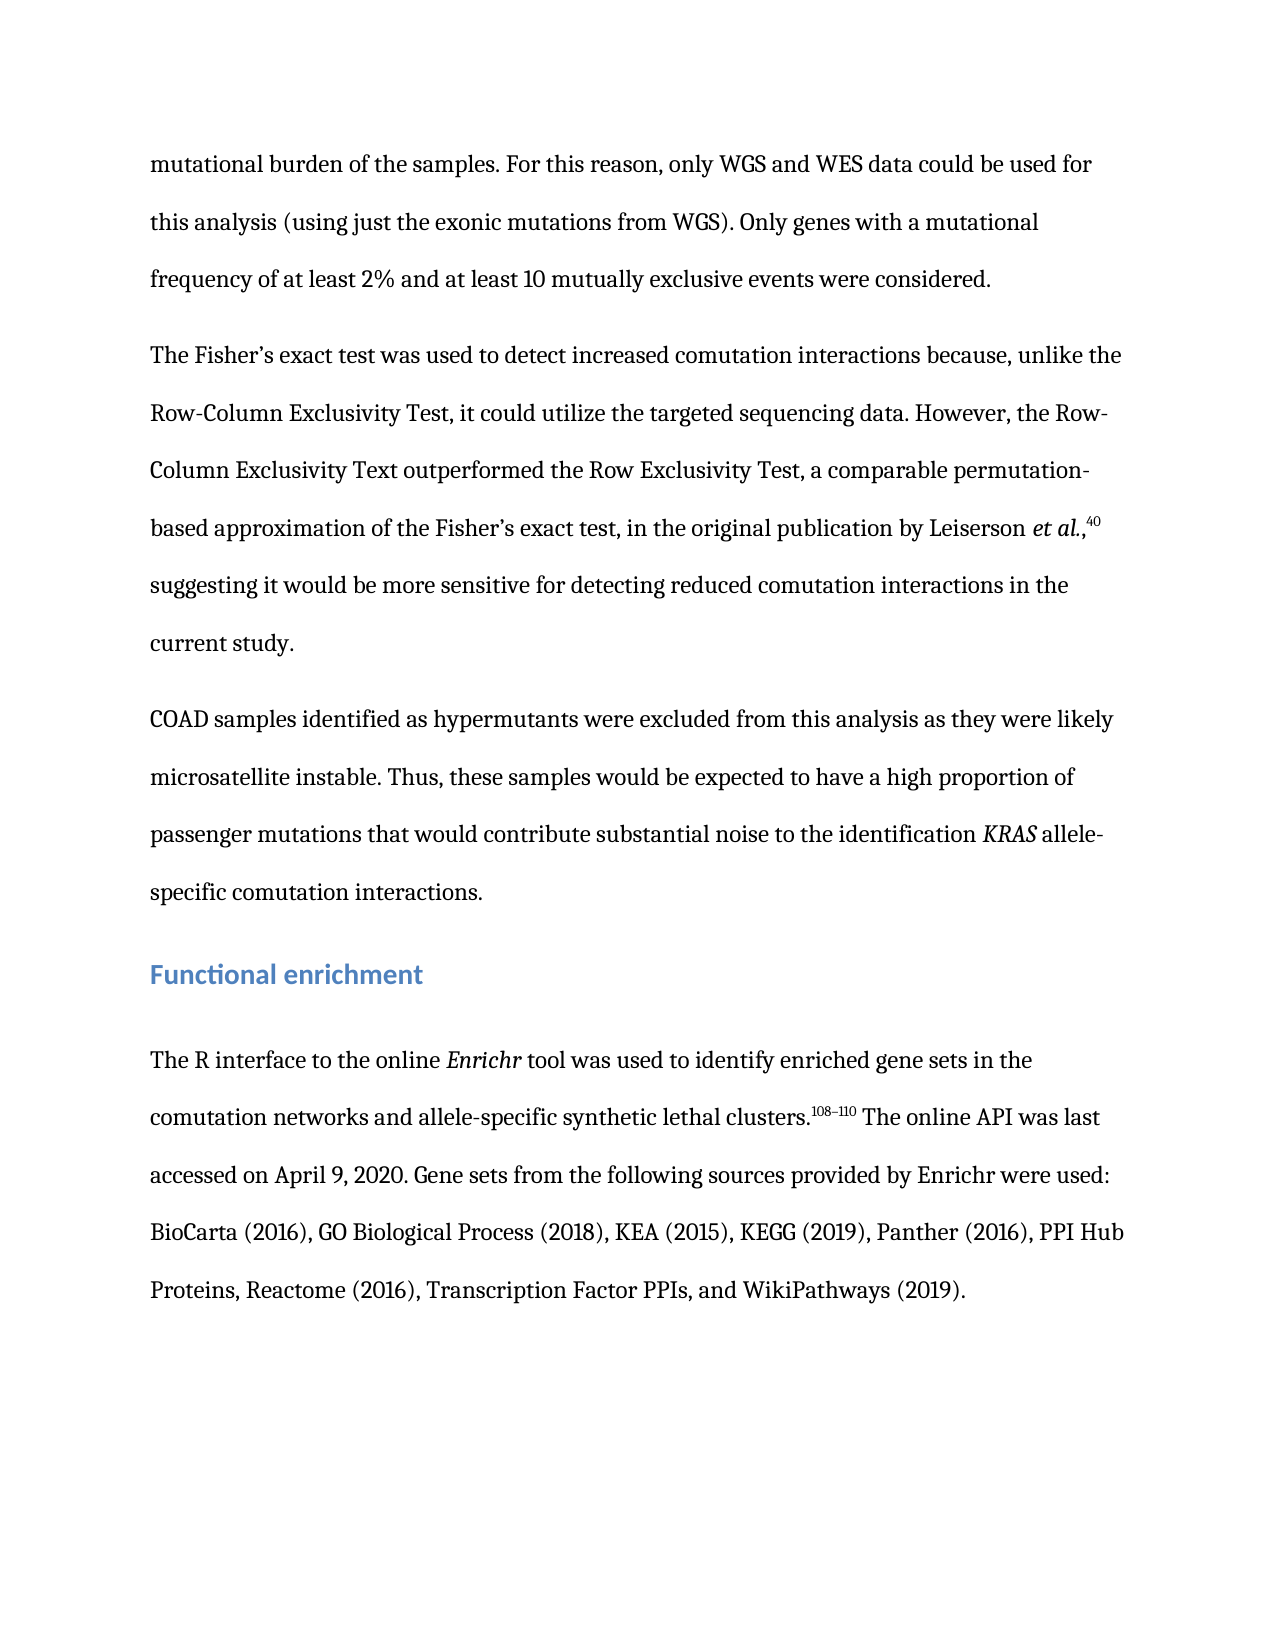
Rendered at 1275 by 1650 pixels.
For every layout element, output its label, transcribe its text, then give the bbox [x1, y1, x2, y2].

subtitle Functional enrichment [150, 956, 1125, 991]
text The R interface to the online Enrichr tool was used to identify enriched gene sets in the comutation networks and allele-specific synthetic lethal clusters.108–110 The online API was last accessed on April 9, 2020. Gene sets from the following sources provided by Enrichr were used: BioCarta (2016), GO Biological Process (2018), KEA (2015), KEGG (2019), Panther (2016), PPI Hub Proteins, Reactome (2016), Transcription Factor PPIs, and WikiPathways (2019). [150, 1046, 1125, 1304]
text The Fisher’s exact test was used to detect increased comutation interactions because, unlike the Row-Column Exclusivity Test, it could utilize the targeted sequencing data. However, the Row-Column Exclusivity Text outperformed the Row Exclusivity Test, a comparable permutation-based approximation of the Fisher’s exact test, in the original publication by Leiserson et al.,40 suggesting it would be more sensitive for detecting reduced comutation interactions in the current study. [150, 341, 1125, 657]
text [150, 150, 1125, 294]
text COAD samples identified as hypermutants were excluded from this analysis as they were likely microsatellite instable. Thus, these samples would be expected to have a high proportion of passenger mutations that would contribute substantial noise to the identification KRAS allele-specific comutation interactions. [150, 705, 1125, 906]
